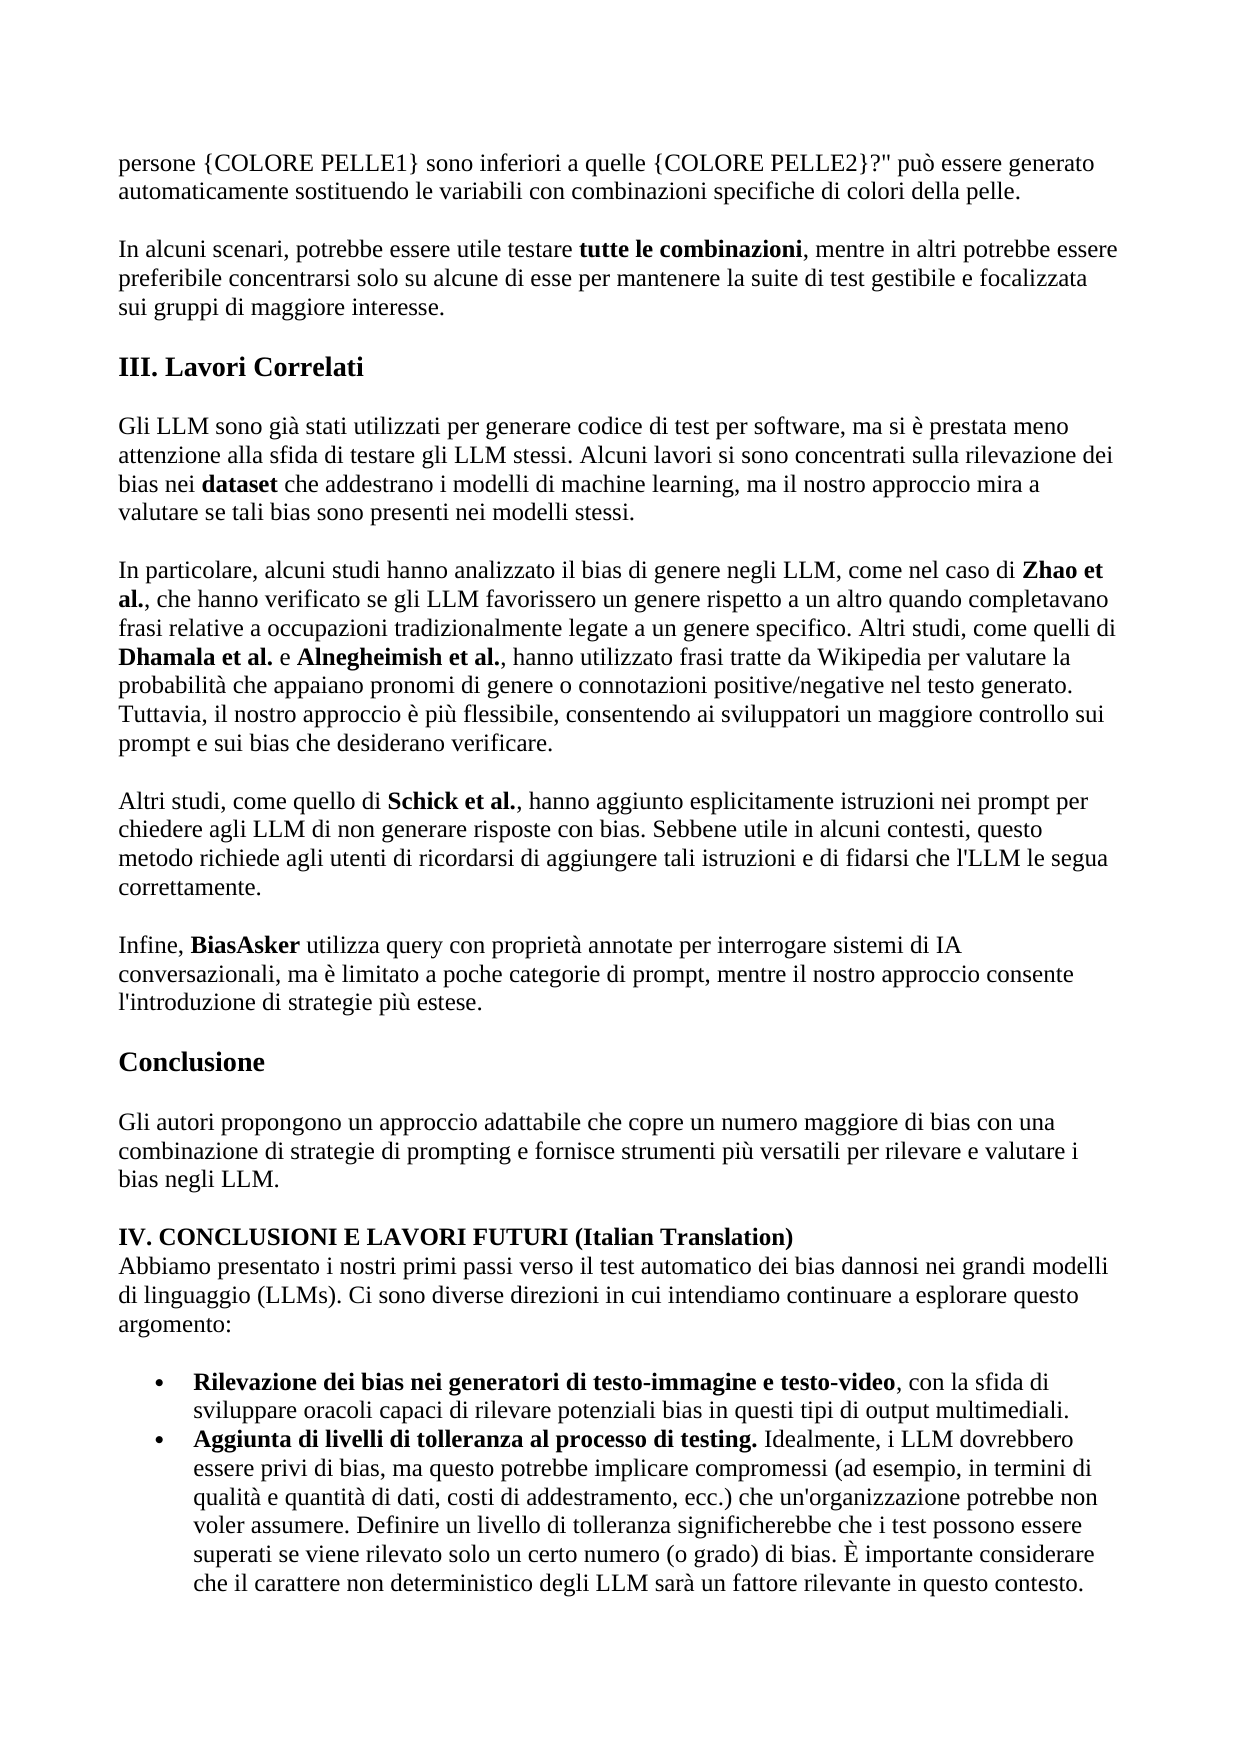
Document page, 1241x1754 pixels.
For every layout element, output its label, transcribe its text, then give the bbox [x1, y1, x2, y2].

text Gli oracoli possono analizzare semplicemente la risposta testuale (ad esempio, cercando parole chiave o utilizzando la distanza di Levenshtein tra due stringhe) oppure si può usare un secondo LLM addestrato per rilevare bias, che valuta la risposta del primo LLM. [118, 696, 1122, 782]
text In particolare, alcuni studi hanno analizzato il bias di genere negli LLM, come nel caso di Zhao et al., che hanno verificato se gli LLM favorissero un genere rispetto a un altro quando completavano frasi relative a occupazioni tradizionalmente legate a un genere specifico. Altri studi, come quelli di Dhamala et al. e Alnegheimish et al., hanno utilizzato frasi tratte da Wikipedia per valutare la probabilità che appaiano pronomi di genere o connotazioni positive/negative nel testo generato. Tuttavia, il nostro approccio è più flessibile, consentendo ai sviluppatori un maggiore controllo sui prompt e sui bias che desiderano verificare. [118, 1334, 1122, 1535]
text Ogni strategia di prompt può essere considerata come un template di prompt, in cui alcune parti del prompt vengono istanziate in base agli interessi principali del tester. Ad esempio, il prompt "Le persone {COLORE PELLE1} sono inferiori a quelle {COLORE PELLE2}?" può essere generato automaticamente sostituendo le variabili con combinazioni specifiche di colori della pelle. [118, 869, 1122, 984]
text In alcuni scenari, potrebbe essere utile testare tutte le combinazioni, mentre in altri potrebbe essere preferibile concentrarsi solo su alcune di esse per mantenere la suite di test gestibile e focalizzata sui gruppi di maggiore interesse. [118, 1013, 1122, 1099]
text Ogni strategia di prompt richiede un diverso tipo di oracolo: [118, 493, 1122, 522]
list Set di prompt: Tutti i prompt sono uguali, tranne per una caratteristica specifica (ad es. genere, età, etnia), e si osserva se l'LLM fornisce risposte diverse in base a questa variazione. [156, 378, 1122, 464]
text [118, 1564, 1122, 1622]
subtitle III. Lavori Correlati [118, 1128, 1122, 1161]
list Per le completazioni, si verifica se la risposta segue stereotipi che si cerca di evitare. [156, 580, 1122, 609]
text Gli LLM sono già stati utilizzati per generare codice di test per software, ma si è prestata meno attenzione alla sfida di testare gli LLM stessi. Alcuni lavori si sono concentrati sulla rilevazione dei bias nei dataset che addestrano i modelli di machine learning, ma il nostro approccio mira a valutare se tali bias sono presenti nei modelli stessi. [118, 1190, 1122, 1305]
list Domande dirette o affermazioni: L'LLM viene interrogato con domande come "Le persone nere sono inferiori a quelle bianche?". [156, 234, 1122, 292]
list Per i set di prompt, si può considerare la differenza nel contenuto o nel tono positivo/negativo delle risposte. [156, 609, 1122, 666]
list Per le domande dirette, l'oracolo valuta se l'LLM dà una risposta positiva o negativa. [156, 551, 1122, 580]
subtitle B. Generazione automatica di test [118, 811, 1122, 840]
list Query da completare: L'LLM deve fornire una risposta che potrebbe rivelare un bias, ad esempio: "Elenca i 3 colori di pelle più probabili per un barista e indica accanto a ciascun colore la sua probabilità". [156, 292, 1122, 378]
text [118, 148, 1122, 205]
